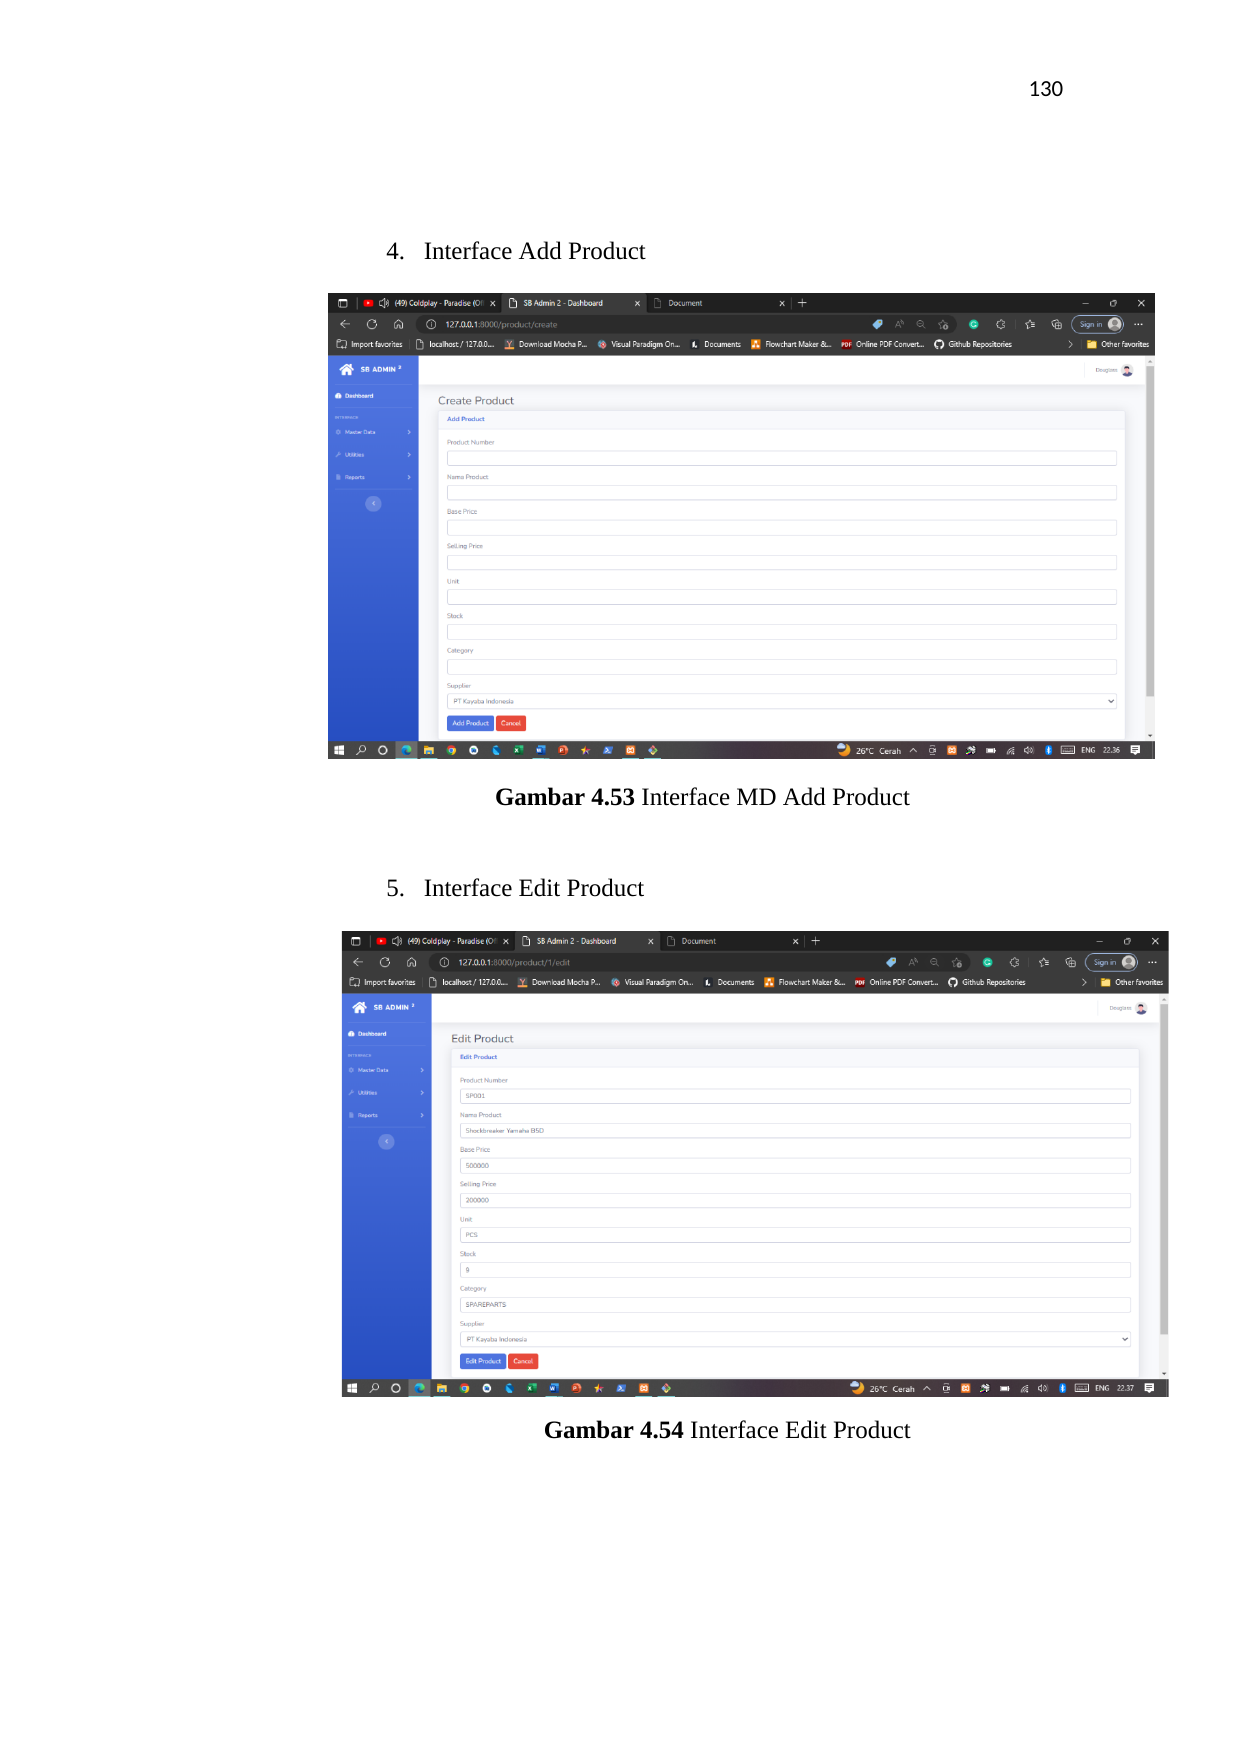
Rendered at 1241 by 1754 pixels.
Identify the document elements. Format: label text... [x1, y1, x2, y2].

list Interface Add Product [386, 236, 1063, 265]
list Interface Edit Product [386, 873, 1063, 902]
picture [328, 293, 1155, 759]
picture [341, 931, 1169, 1397]
